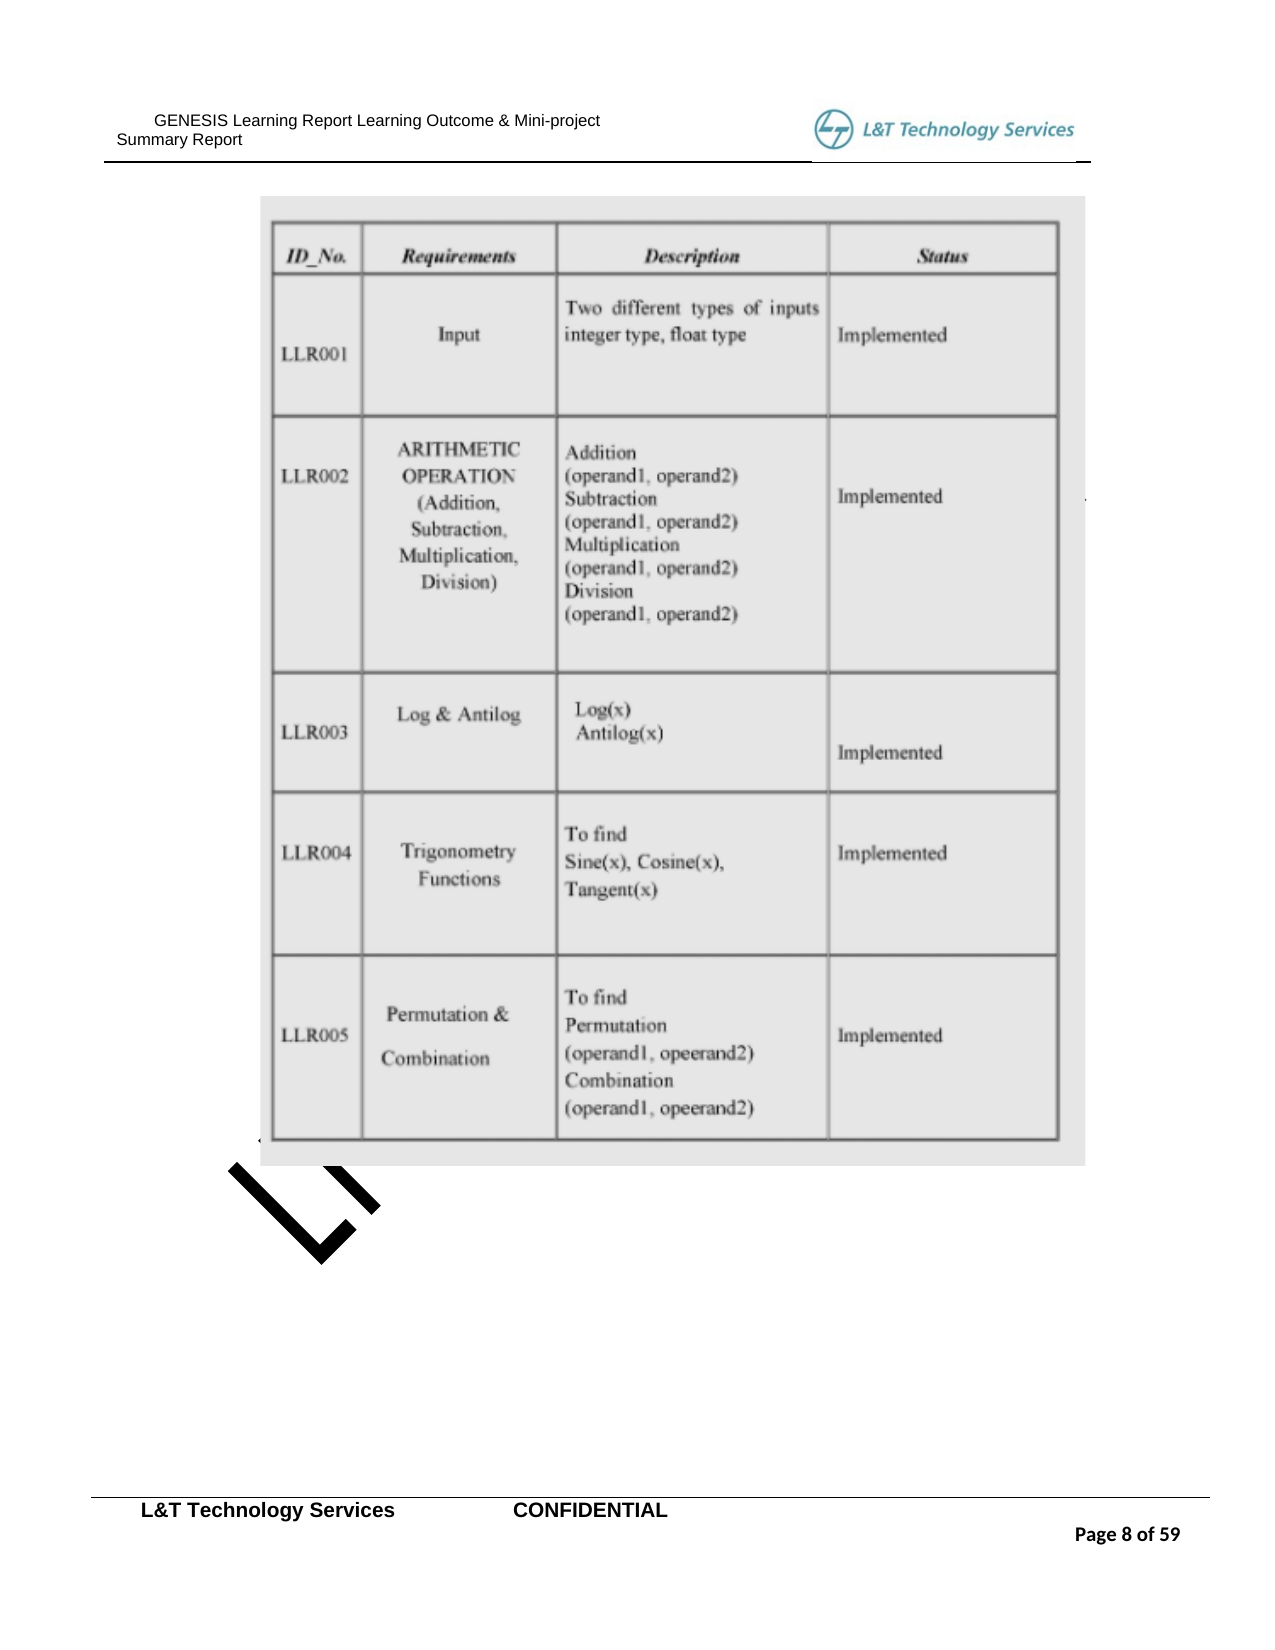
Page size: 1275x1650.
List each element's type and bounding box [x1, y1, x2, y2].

picture [260, 196, 1086, 1166]
picture [812, 98, 1076, 162]
